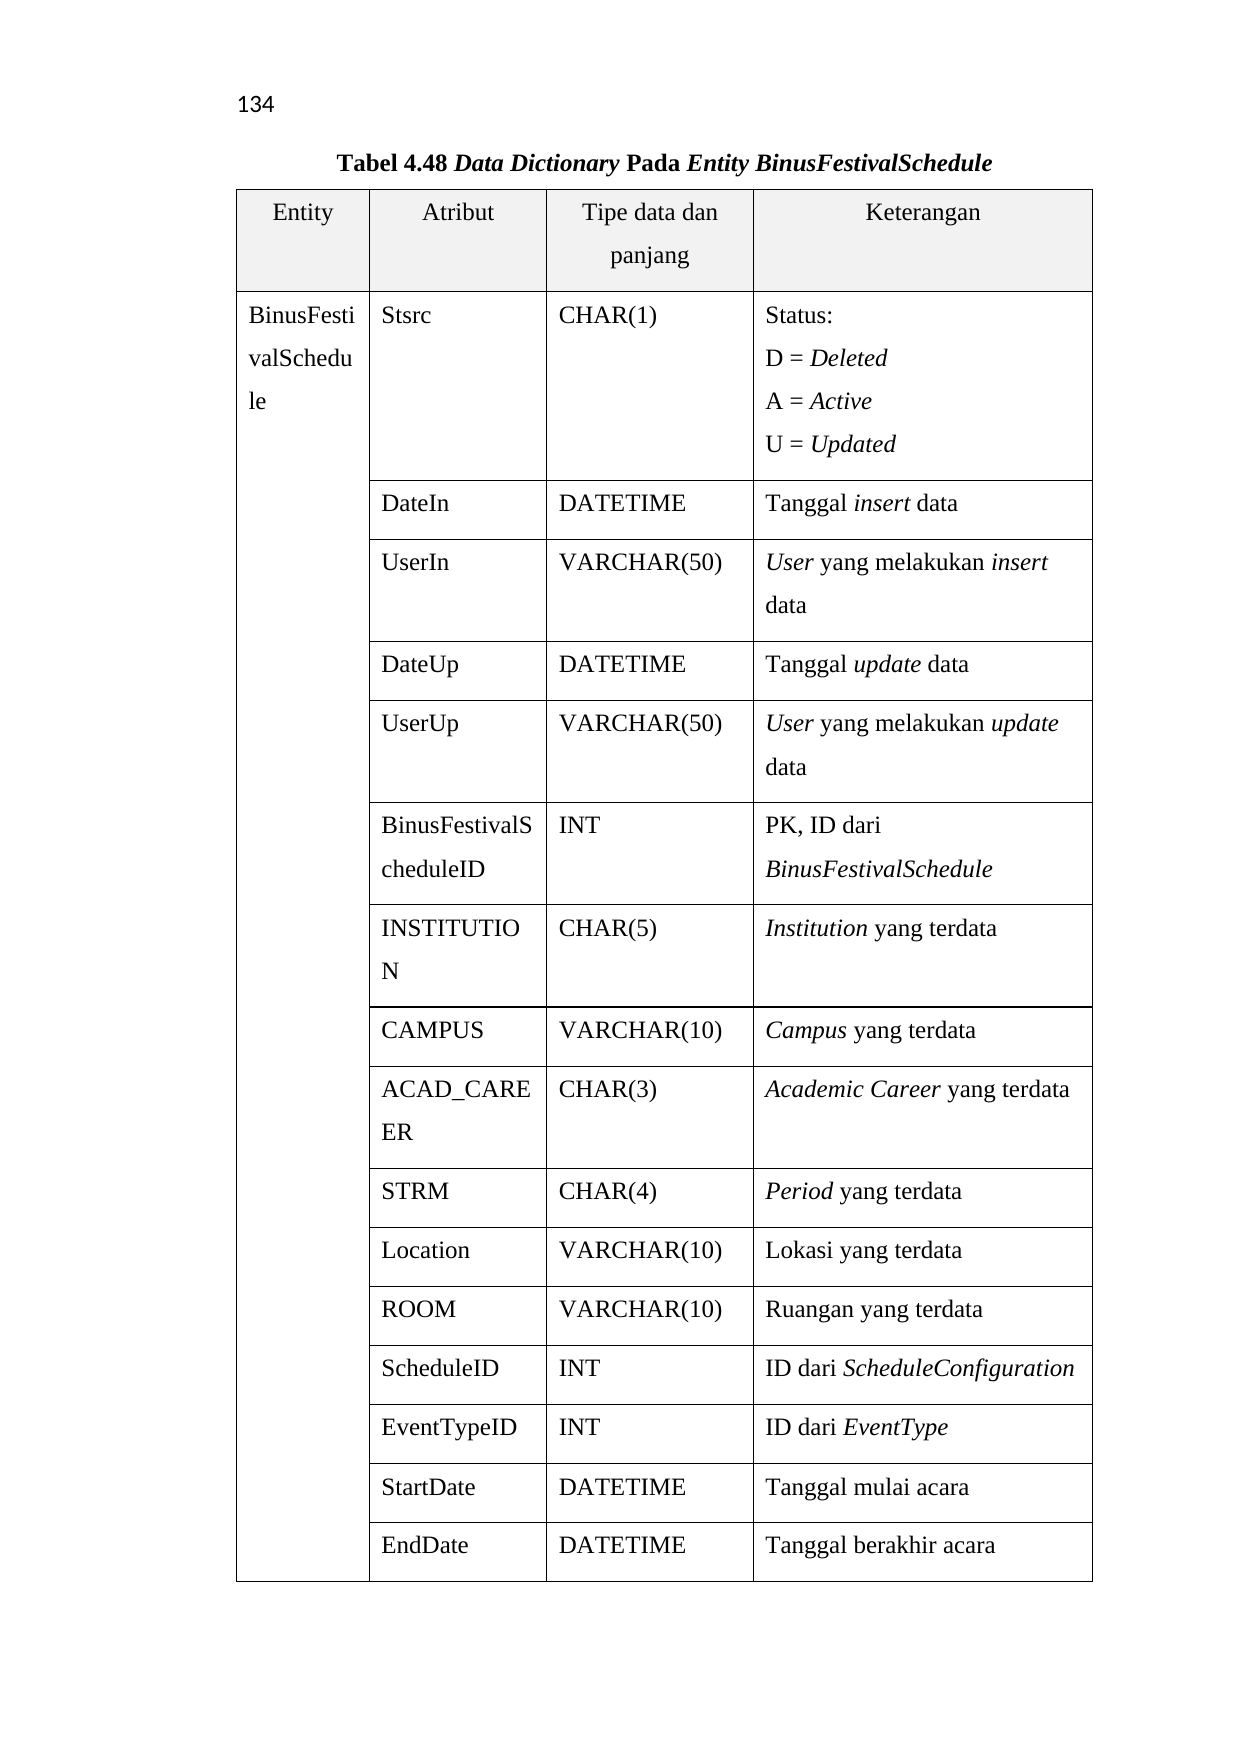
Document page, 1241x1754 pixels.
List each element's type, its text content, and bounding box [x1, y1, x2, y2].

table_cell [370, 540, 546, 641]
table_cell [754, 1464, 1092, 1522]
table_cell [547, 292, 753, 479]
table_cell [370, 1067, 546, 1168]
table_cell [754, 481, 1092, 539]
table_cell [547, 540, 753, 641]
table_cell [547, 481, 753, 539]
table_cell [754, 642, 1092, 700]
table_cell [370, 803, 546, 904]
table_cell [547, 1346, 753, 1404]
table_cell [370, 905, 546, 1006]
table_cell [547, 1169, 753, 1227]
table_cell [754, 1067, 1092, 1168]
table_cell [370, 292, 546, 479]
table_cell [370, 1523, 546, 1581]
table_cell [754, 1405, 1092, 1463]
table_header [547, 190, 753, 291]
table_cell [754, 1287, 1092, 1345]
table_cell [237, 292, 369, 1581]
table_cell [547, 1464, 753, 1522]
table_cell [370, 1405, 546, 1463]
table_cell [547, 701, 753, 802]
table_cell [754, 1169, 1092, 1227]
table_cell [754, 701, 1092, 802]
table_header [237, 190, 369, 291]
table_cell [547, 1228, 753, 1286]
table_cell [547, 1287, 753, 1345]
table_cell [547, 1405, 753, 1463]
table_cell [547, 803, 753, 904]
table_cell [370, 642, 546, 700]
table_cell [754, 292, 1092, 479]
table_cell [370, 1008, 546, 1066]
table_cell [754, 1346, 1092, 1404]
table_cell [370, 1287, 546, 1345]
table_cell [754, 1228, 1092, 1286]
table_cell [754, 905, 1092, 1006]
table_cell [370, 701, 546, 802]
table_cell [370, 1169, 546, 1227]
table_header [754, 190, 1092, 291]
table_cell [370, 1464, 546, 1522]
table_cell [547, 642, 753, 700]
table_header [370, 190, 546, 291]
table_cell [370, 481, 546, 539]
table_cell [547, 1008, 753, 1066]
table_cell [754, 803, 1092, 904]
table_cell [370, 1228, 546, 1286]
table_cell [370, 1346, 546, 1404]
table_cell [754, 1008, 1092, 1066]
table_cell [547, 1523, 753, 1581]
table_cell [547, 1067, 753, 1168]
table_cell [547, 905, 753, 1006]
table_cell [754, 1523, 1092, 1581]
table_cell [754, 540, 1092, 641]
text Tabel 4.48 Data Dictionary Pada Entity BinusFestivalSchedule [236, 148, 1092, 176]
